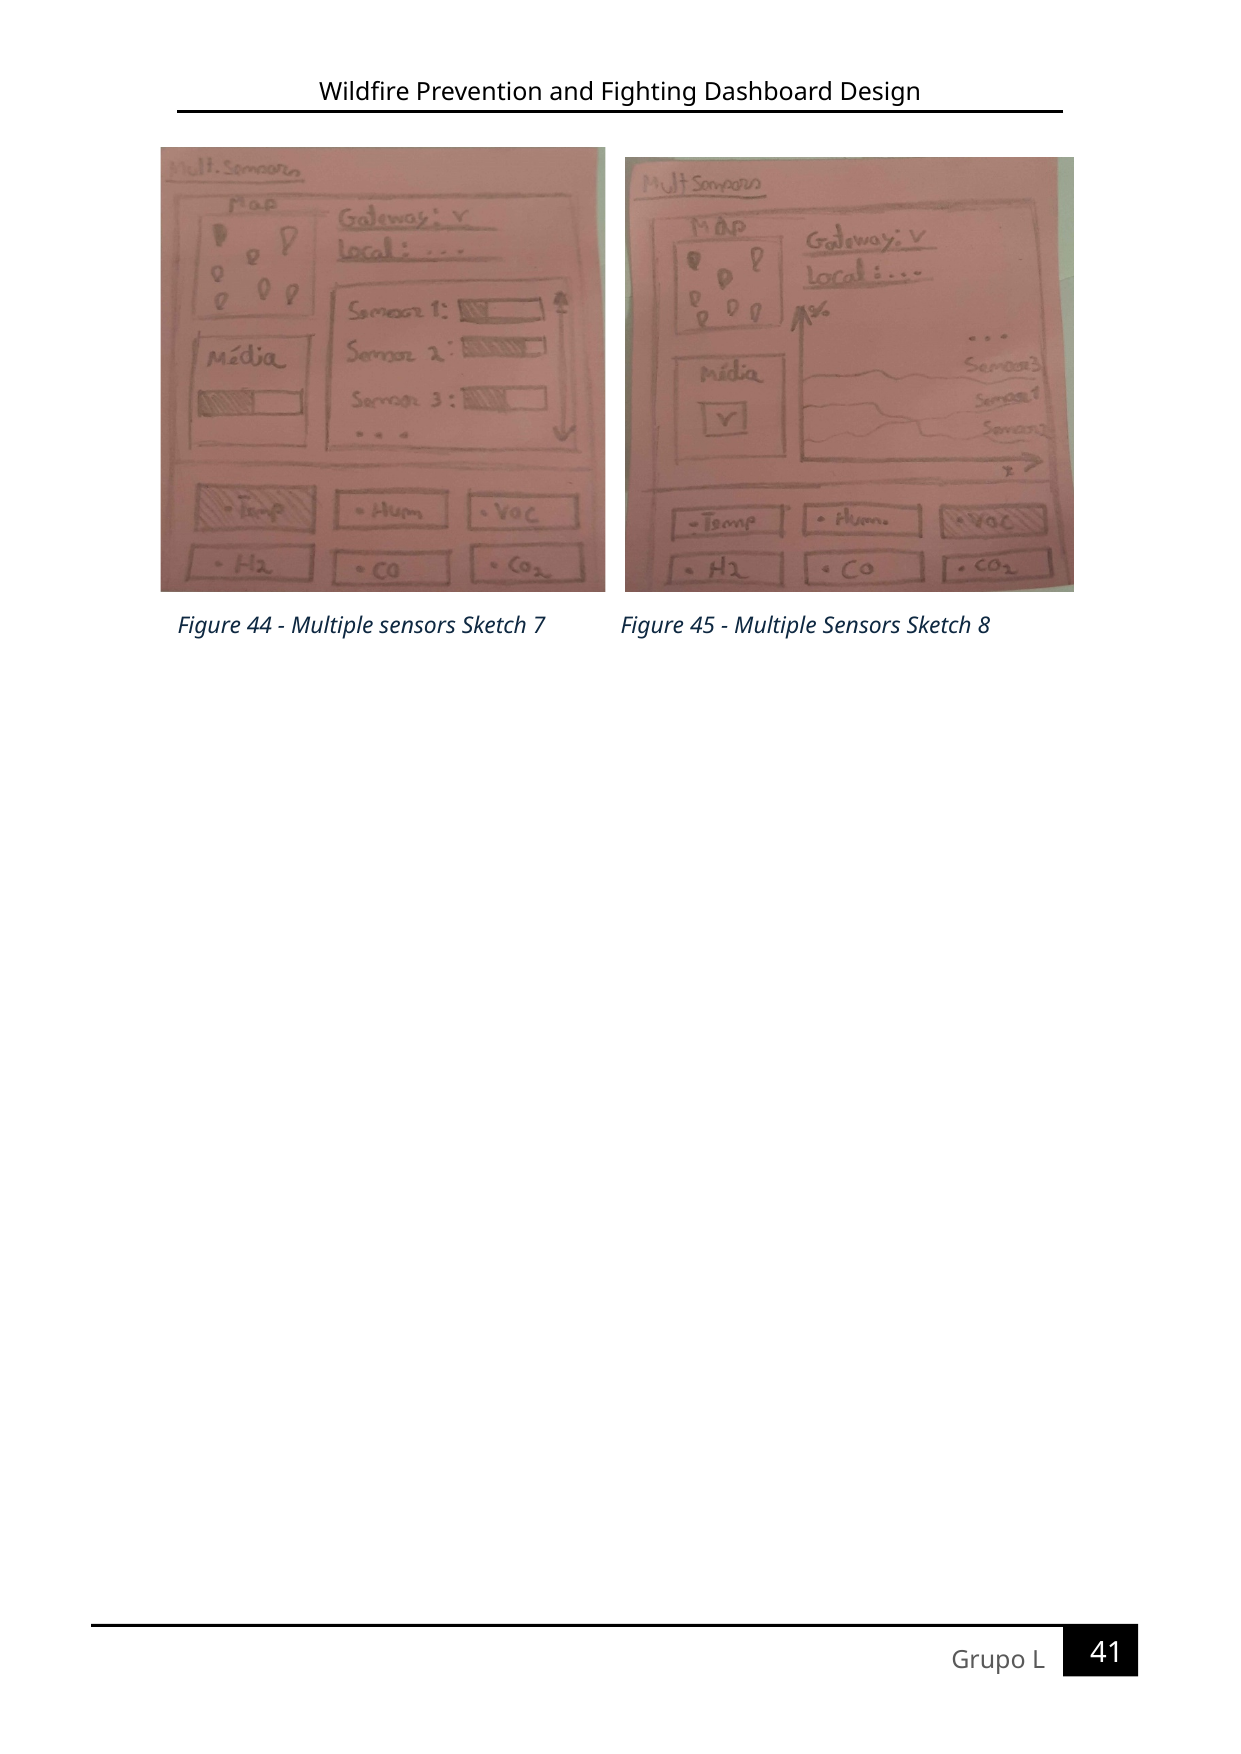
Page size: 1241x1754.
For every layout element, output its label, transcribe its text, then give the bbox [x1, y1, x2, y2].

text Figure 44 - Multiple sensors Sketch 7 Figure 45 - Multiple Sensors Sketch 8 [177, 609, 1063, 640]
picture [625, 157, 1074, 592]
picture [160, 147, 606, 592]
